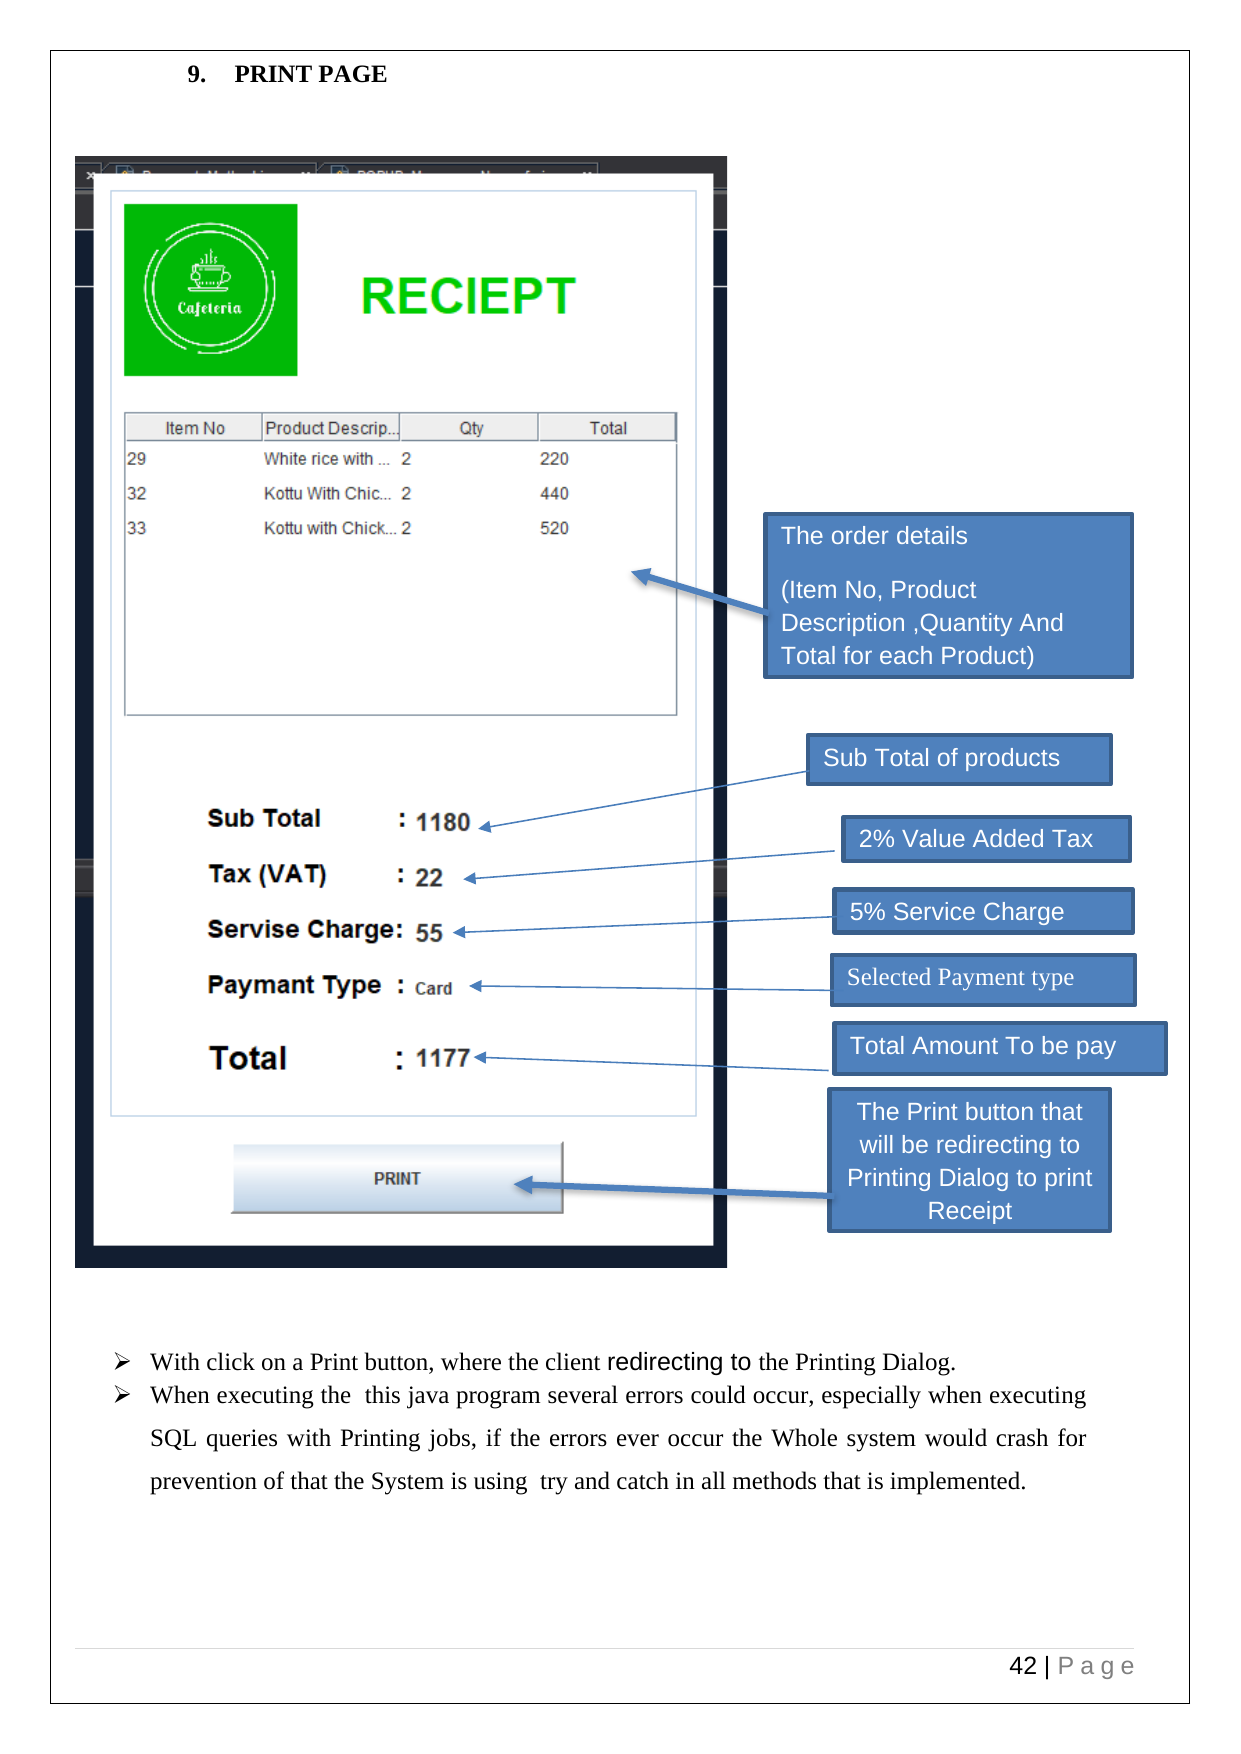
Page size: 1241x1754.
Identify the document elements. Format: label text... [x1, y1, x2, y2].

subtitle PRINT PAGE [187, 59, 1134, 88]
list With click on a Print button, where the client redirecting to the Printing Dialog. [112, 1347, 1134, 1375]
picture [75, 156, 728, 1268]
list When executing the this java program several errors could occur, especially when executing SQL queries with Printing jobs, if the errors ever occur the Whole system would crash for prevention of that the System is using try and catch in all methods that is implemented. [112, 1380, 1087, 1495]
